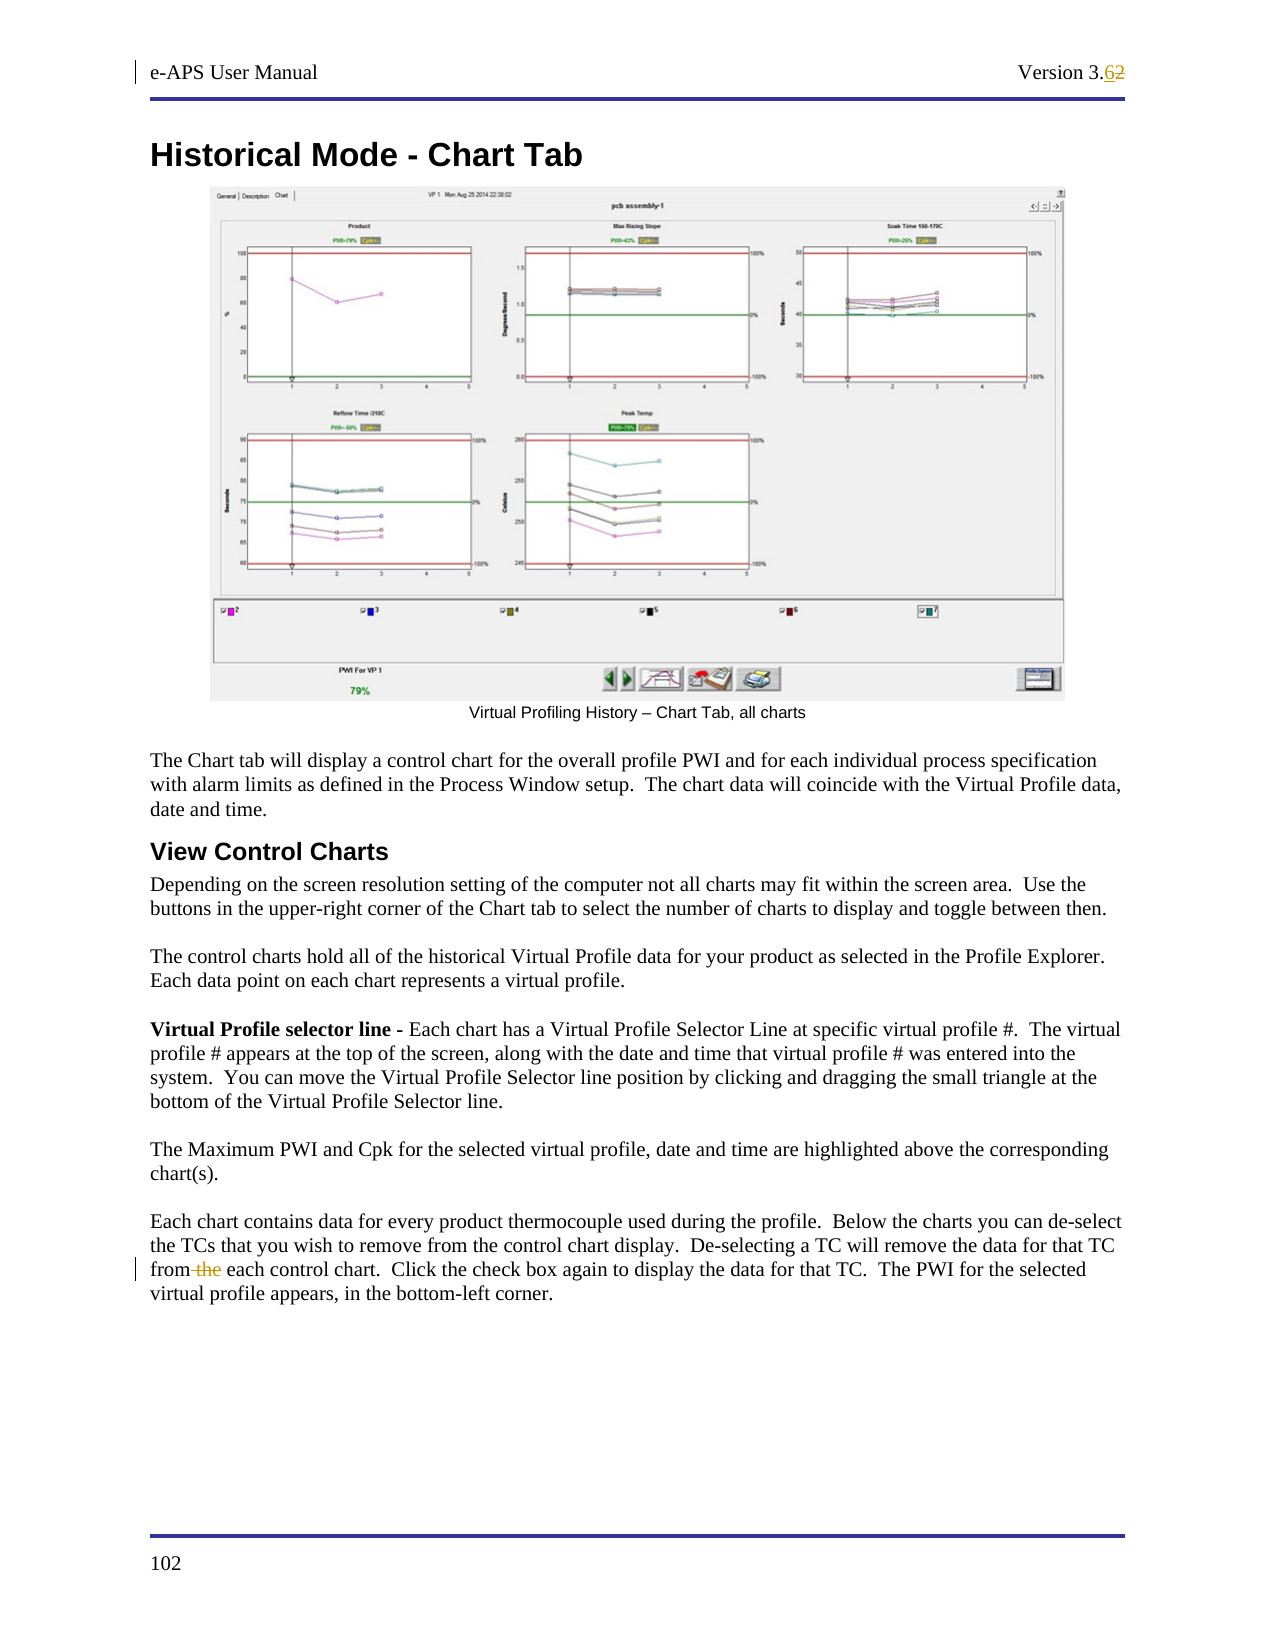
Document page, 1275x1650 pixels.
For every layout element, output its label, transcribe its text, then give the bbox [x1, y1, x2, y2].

text Each chart contains data for every product thermocouple used during the profile. Below the charts you can de-select the TCs that you wish to remove from the control chart display. De-selecting a TC will remove the data for that TC from each control chart. Click the check box again to display the data for that TC. The PWI for the selected virtual profile appears, in the bottom-left corner. [150, 1209, 1125, 1305]
text Virtual Profile selector line - Each chart has a Virtual Profile Selector Line at specific virtual profile #. The virtual profile # appears at the top of the screen, along with the date and time that virtual profile # was entered into the system. You can move the Virtual Profile Selector line position by clicking and dragging the small triangle at the bottom of the Virtual Profile Selector line. [150, 1017, 1125, 1113]
text Depending on the screen resolution setting of the computer not all charts may fit within the screen area. Use the buttons in the upper-right corner of the Chart tab to select the number of charts to display and toggle between then. [150, 872, 1125, 920]
text Virtual Profiling History – Chart Tab, all charts [150, 703, 1125, 722]
picture [209, 186, 1066, 701]
subtitle Historical Mode - Chart Tab [150, 135, 1125, 173]
text The Chart tab will display a control chart for the overall profile PWI and for each individual process specification with alarm limits as defined in the Process Window setup. The chart data will coincide with the Virtual Profile data, date and time. [150, 748, 1125, 821]
text The control charts hold all of the historical Virtual Profile data for your product as selected in the Profile Explorer. Each data point on each chart represents a virtual profile. [150, 944, 1125, 992]
text The Maximum PWI and Cpk for the selected virtual profile, date and time are highlighted above the corresponding chart(s). [150, 1137, 1125, 1185]
subtitle View Control Charts [150, 837, 1125, 866]
